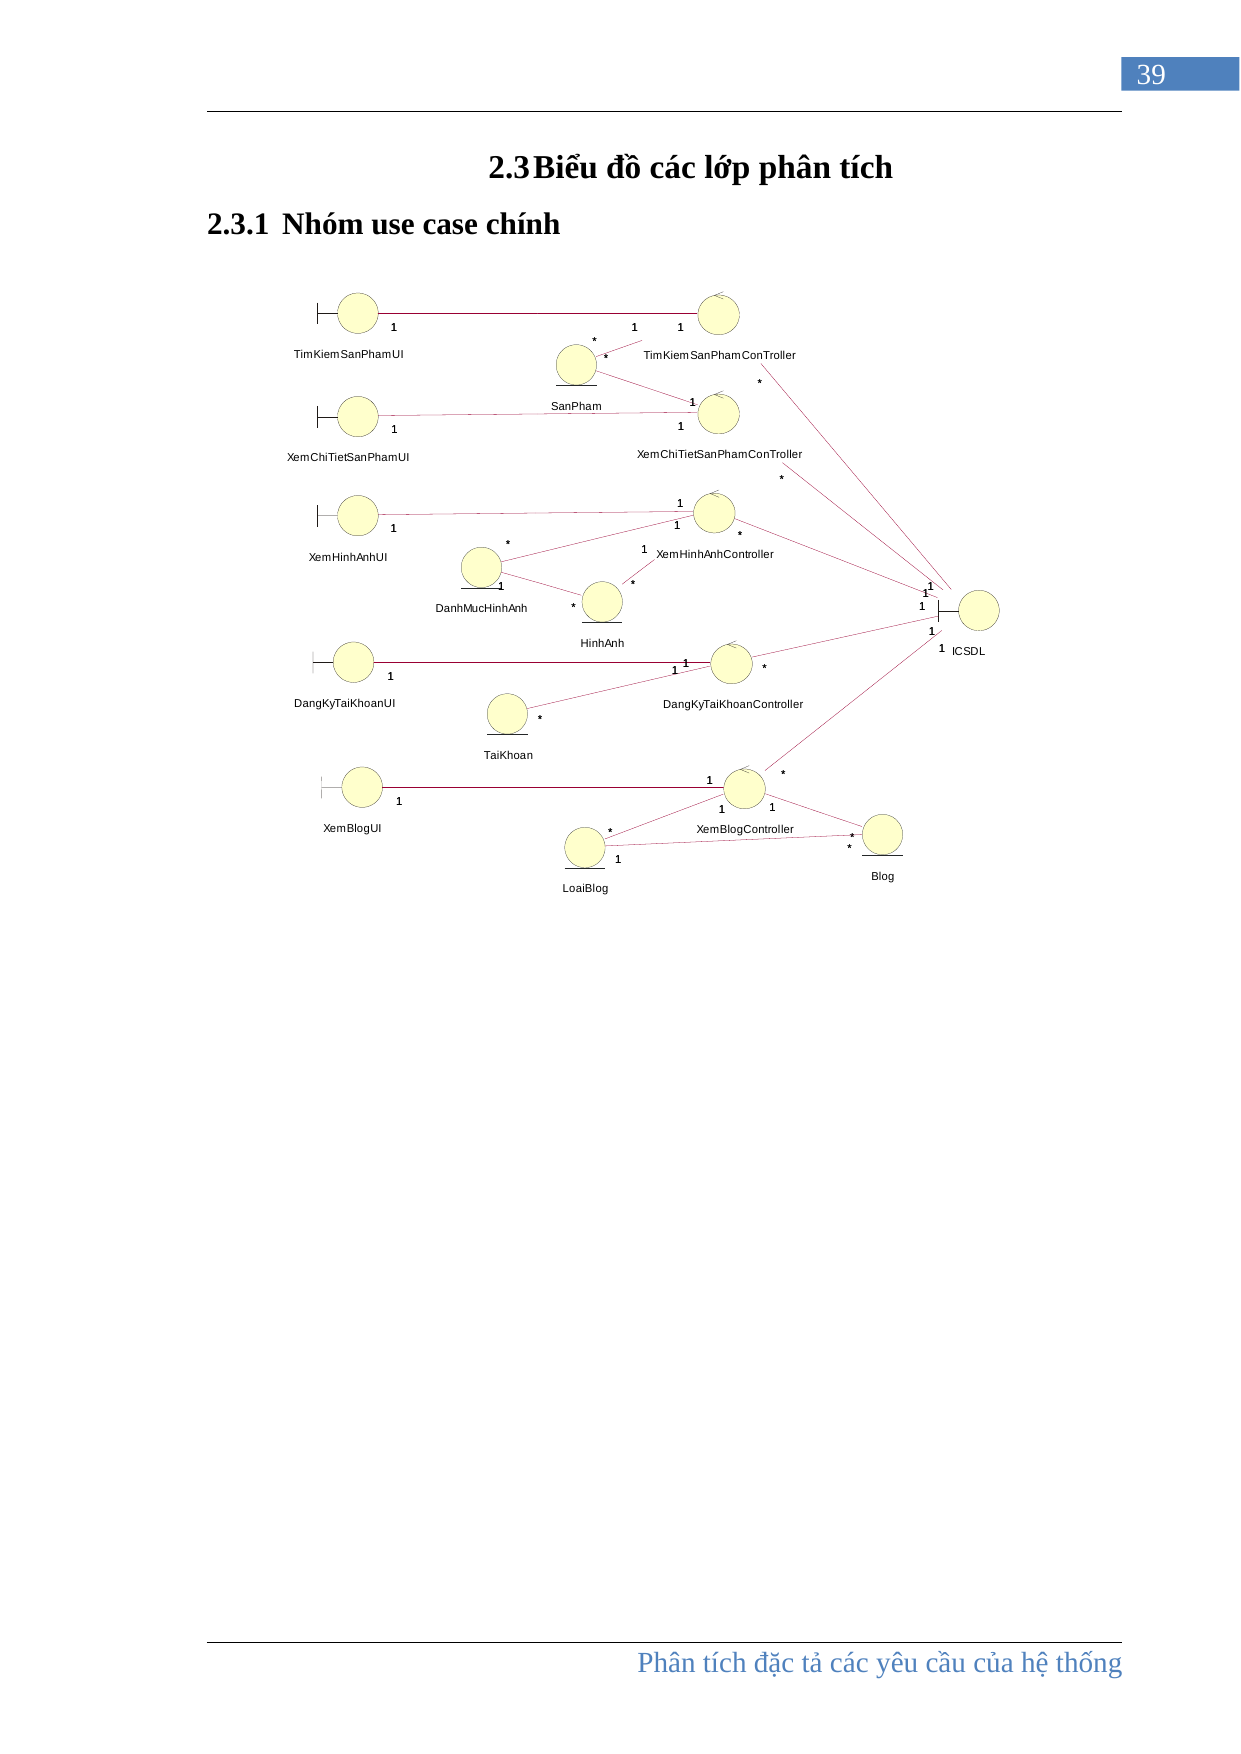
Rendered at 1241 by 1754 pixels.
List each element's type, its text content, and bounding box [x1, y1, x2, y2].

subtitle Nhóm use case chính [207, 205, 1122, 241]
subtitle Biểu đồ các lớp phân tích [488, 148, 1122, 186]
